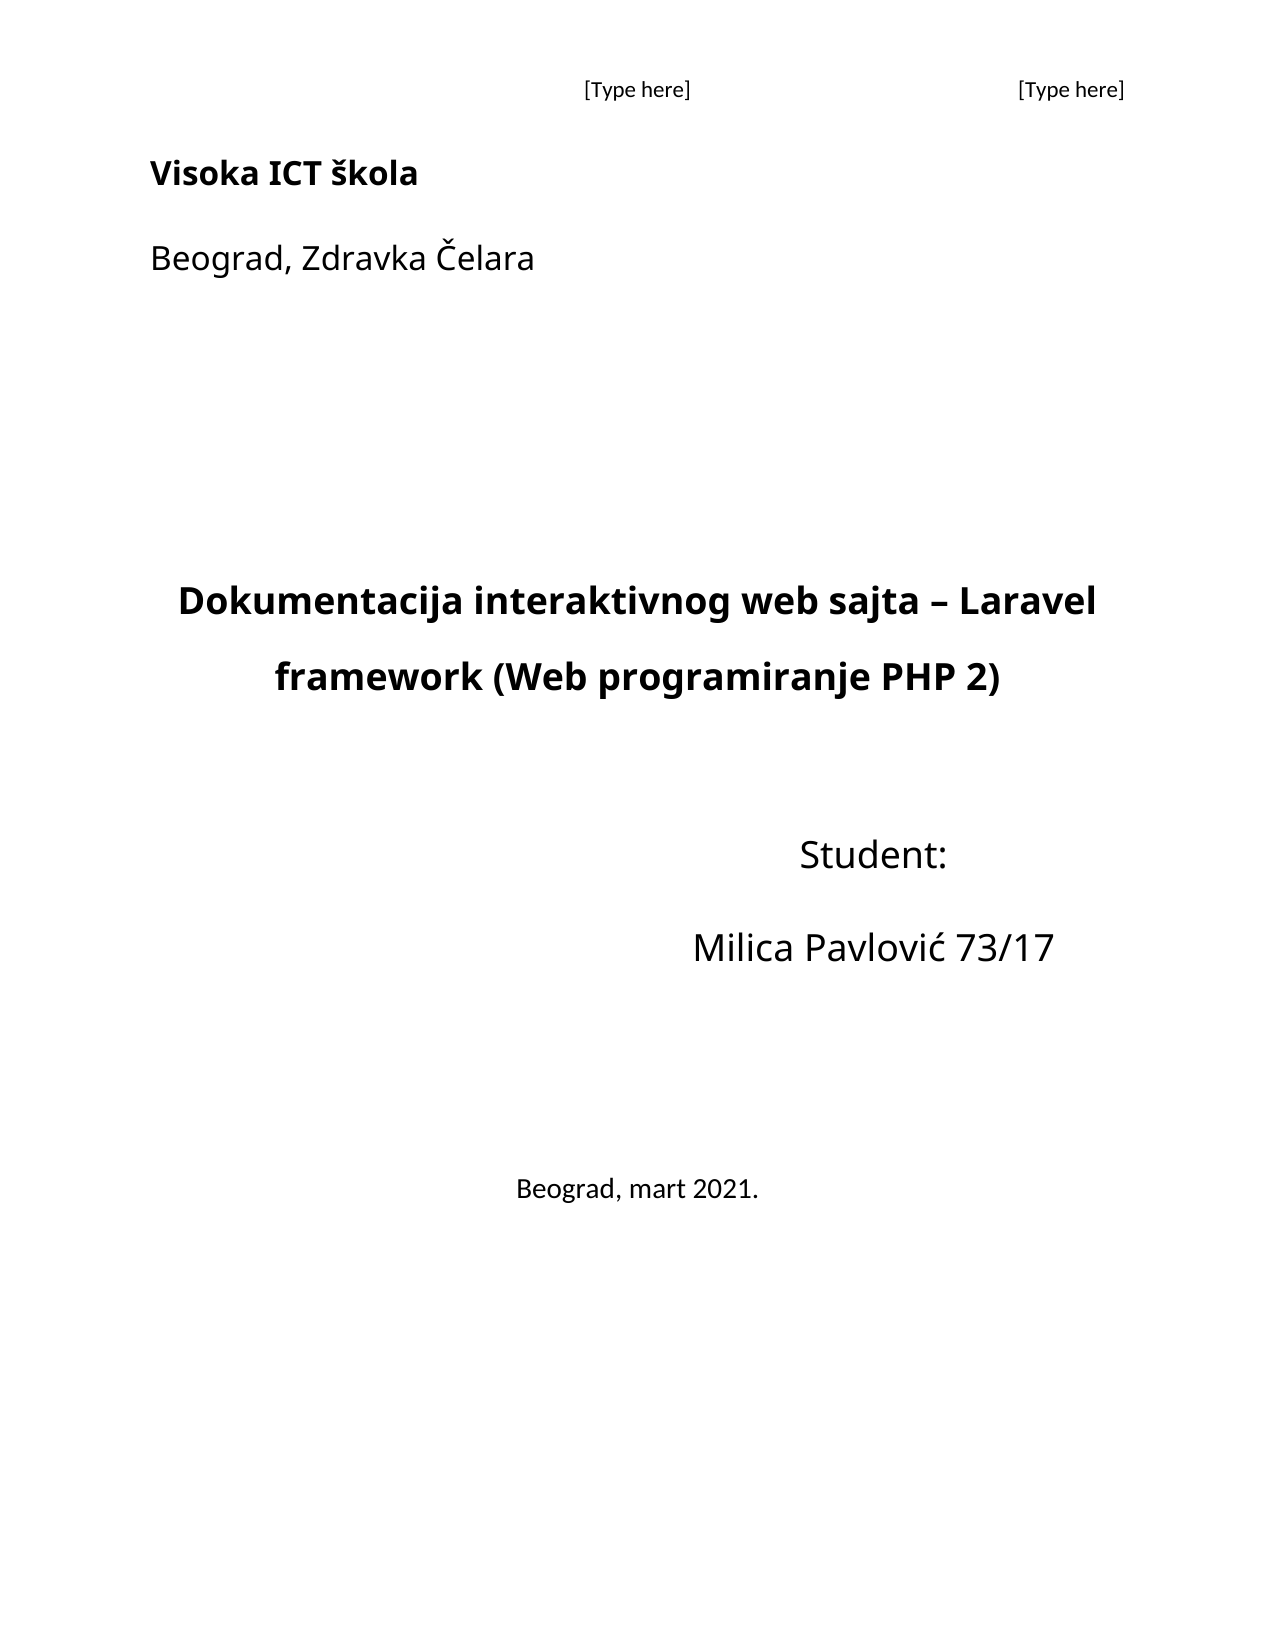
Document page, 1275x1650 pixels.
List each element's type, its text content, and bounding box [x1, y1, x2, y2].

text Milica Pavlović 73/17 [150, 922, 1125, 973]
text Visoka ICT škola [150, 150, 1125, 195]
text Student: [150, 828, 1125, 879]
text Beograd, Zdravka Čelara [150, 235, 1125, 280]
text Beograd, mart 2021. [150, 1170, 1125, 1206]
text Dokumentacija interaktivnog web sajta – Laravel framework (Web programiranje PHP 2) [150, 574, 1125, 702]
